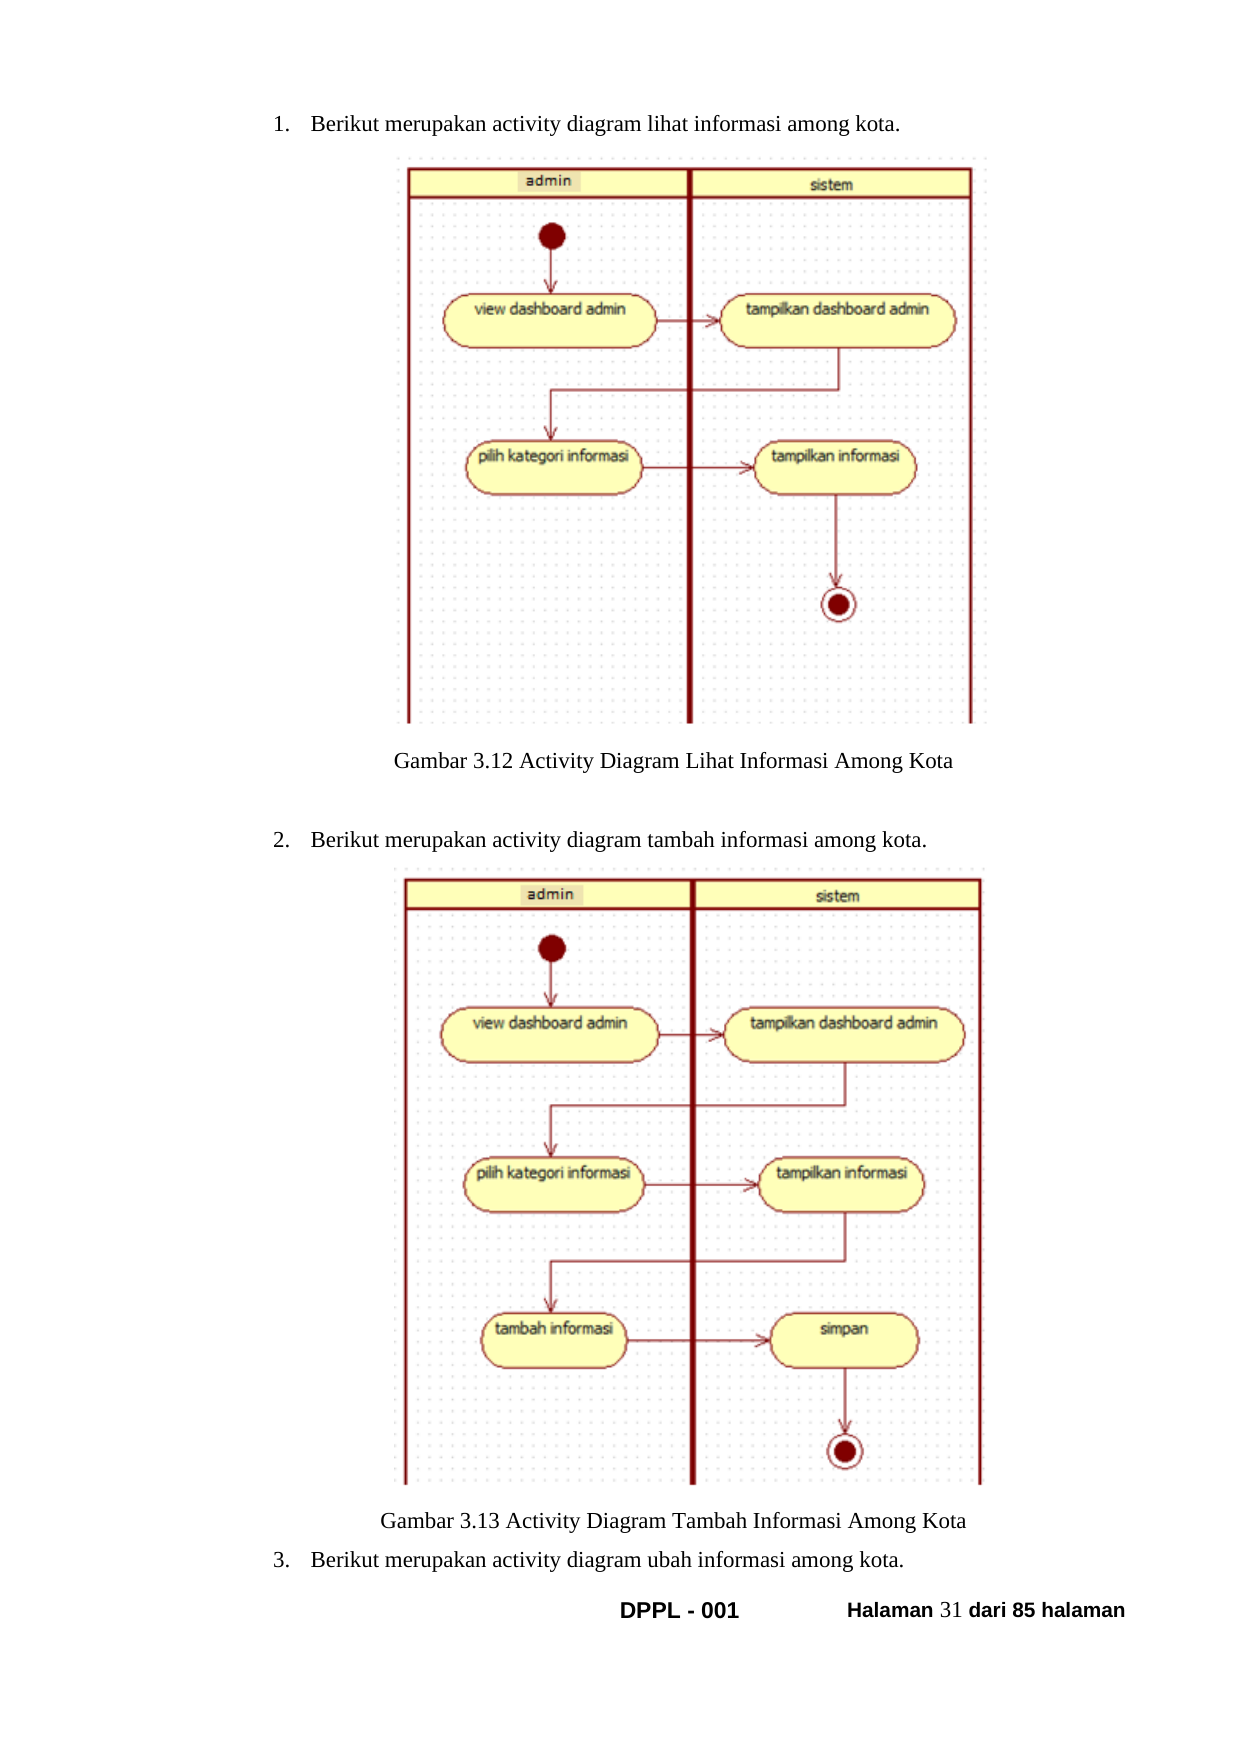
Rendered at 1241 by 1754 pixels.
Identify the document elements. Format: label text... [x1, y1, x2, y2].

list Berikut merupakan activity diagram ubah informasi among kota. [273, 1546, 1116, 1573]
list Berikut merupakan activity diagram tambah informasi among kota. [273, 826, 1116, 852]
picture [392, 150, 993, 733]
text Gambar 3.13 Activity Diagram Tambah Informasi Among Kota [231, 1507, 1116, 1533]
list Berikut merupakan activity diagram lihat informasi among kota. [273, 110, 1116, 137]
text Gambar 3.12 Activity Diagram Lihat Informasi Among Kota [231, 747, 1116, 773]
picture [394, 865, 991, 1493]
